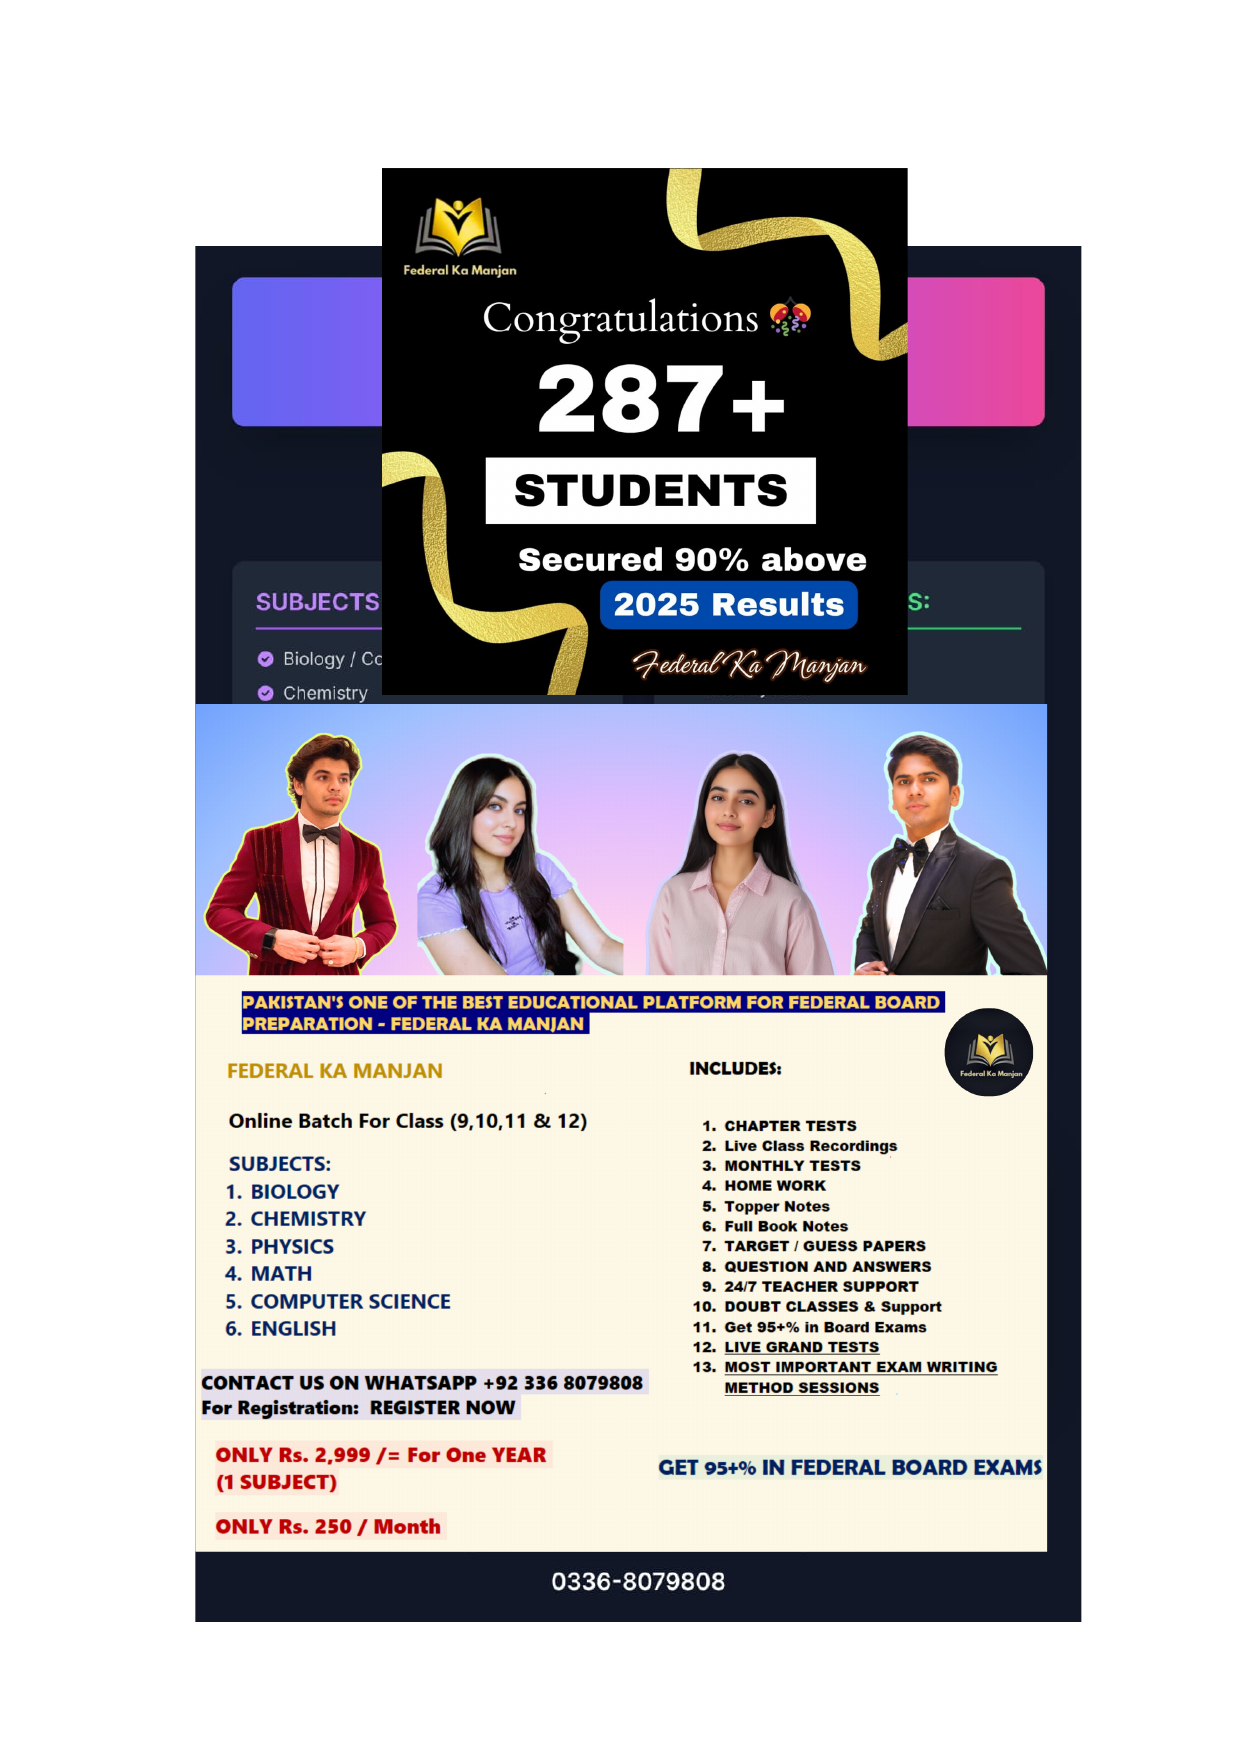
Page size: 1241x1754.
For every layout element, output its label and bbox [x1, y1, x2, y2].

picture [195, 168, 1082, 1622]
